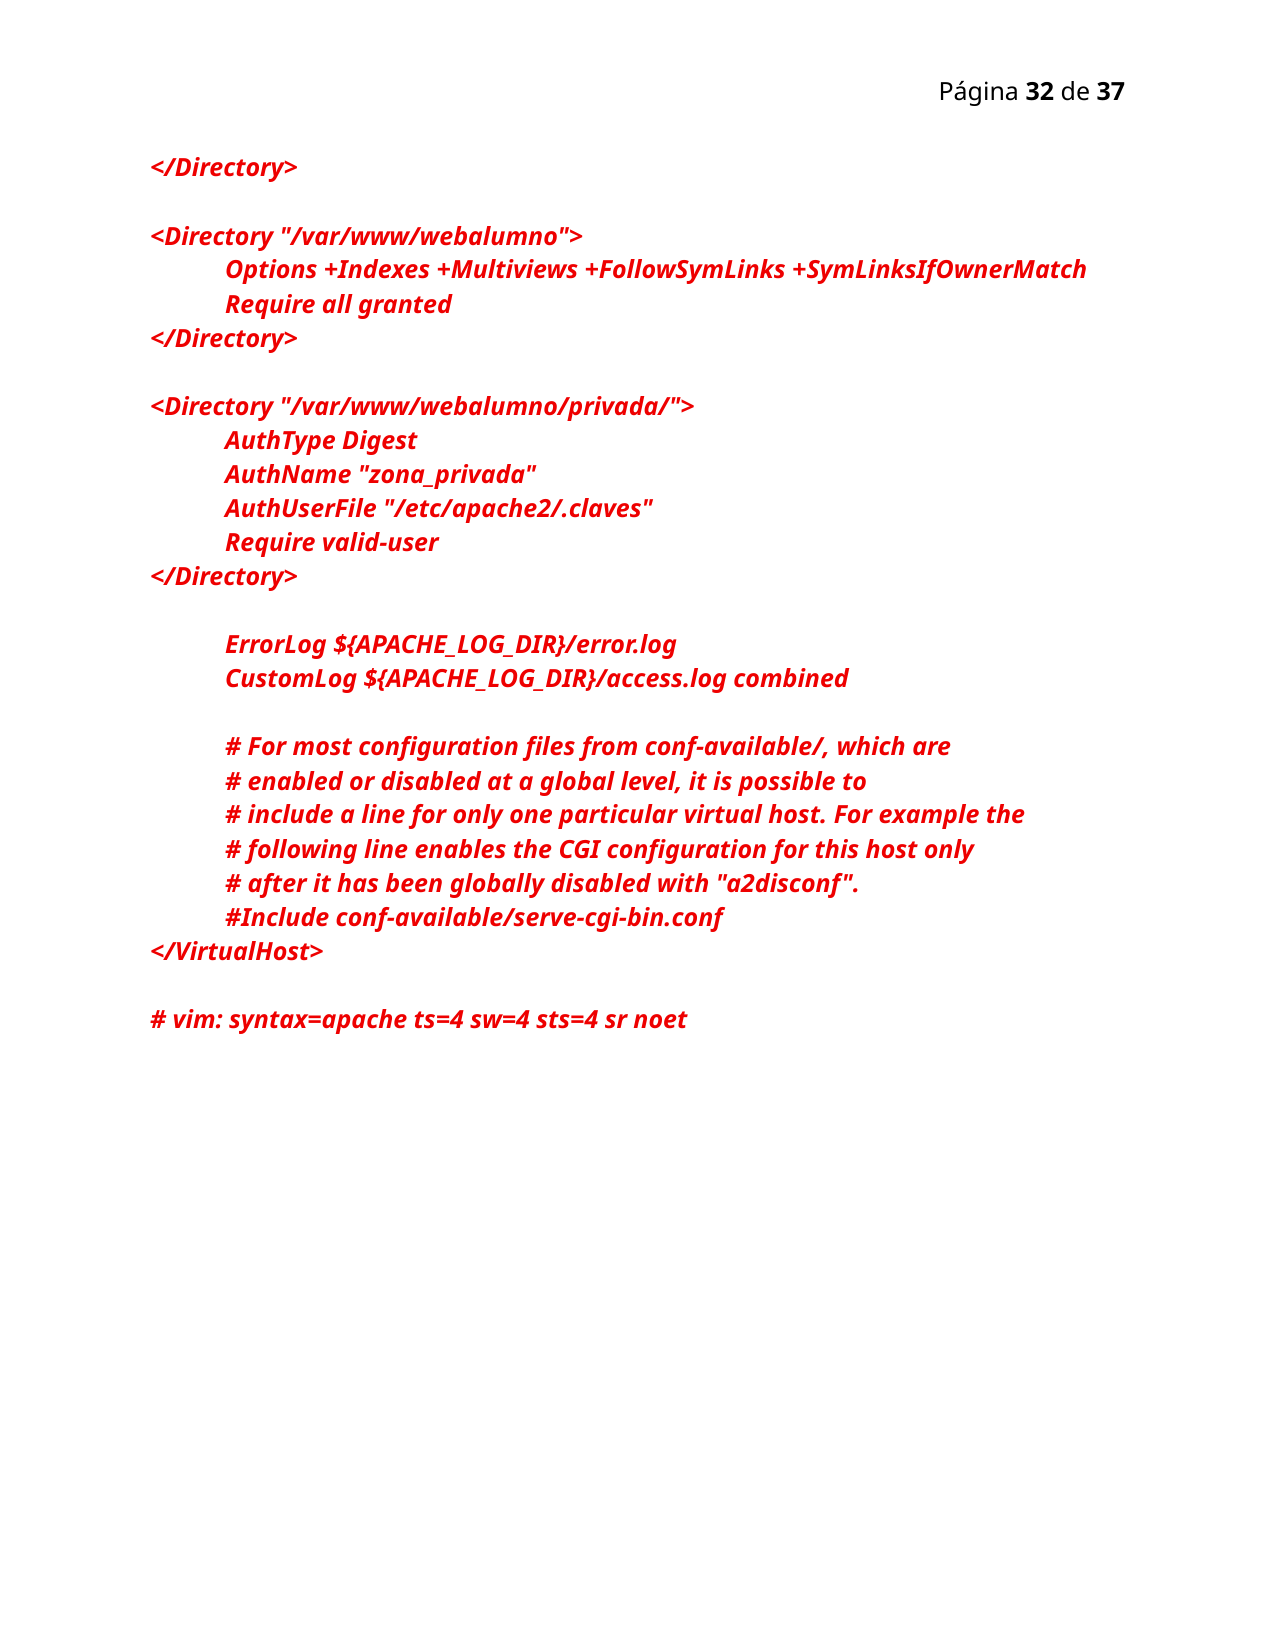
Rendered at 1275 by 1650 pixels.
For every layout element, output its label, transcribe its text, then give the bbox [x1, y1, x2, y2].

text # enabled or disabled at a global level, it is possible to [150, 763, 1125, 797]
text # following line enables the CGI configuration for this host only [150, 831, 1125, 865]
text #Include conf-available/serve-cgi-bin.conf [150, 899, 1125, 933]
text </VirtualHost> [150, 933, 1125, 967]
text Require all granted [150, 286, 1125, 320]
text <Directory "/var/www/webalumno/privada/"> [150, 388, 1125, 422]
text # vim: syntax=apache ts=4 sw=4 sts=4 sr noet [150, 1002, 1125, 1036]
text CustomLog ${APACHE_LOG_DIR}/access.log combined [150, 661, 1125, 695]
text # after it has been globally disabled with "a2disconf". [150, 865, 1125, 899]
text </Directory> [150, 320, 1125, 354]
text # include a line for only one particular virtual host. For example the [150, 797, 1125, 831]
text ErrorLog ${APACHE_LOG_DIR}/error.log [150, 627, 1125, 661]
text <Directory "/var/www/webalumno"> [150, 218, 1125, 252]
text AuthType Digest [150, 422, 1125, 457]
text AuthName "zona_privada" [150, 457, 1125, 491]
text Options +Indexes +Multiviews +FollowSymLinks +SymLinksIfOwnerMatch [150, 252, 1125, 286]
text # For most configuration files from conf-available/, which are [150, 729, 1125, 763]
text </Directory> [150, 150, 1125, 184]
text </Directory> [150, 559, 1125, 593]
text AuthUserFile "/etc/apache2/.claves" [150, 491, 1125, 525]
text Require valid-user [150, 525, 1125, 559]
